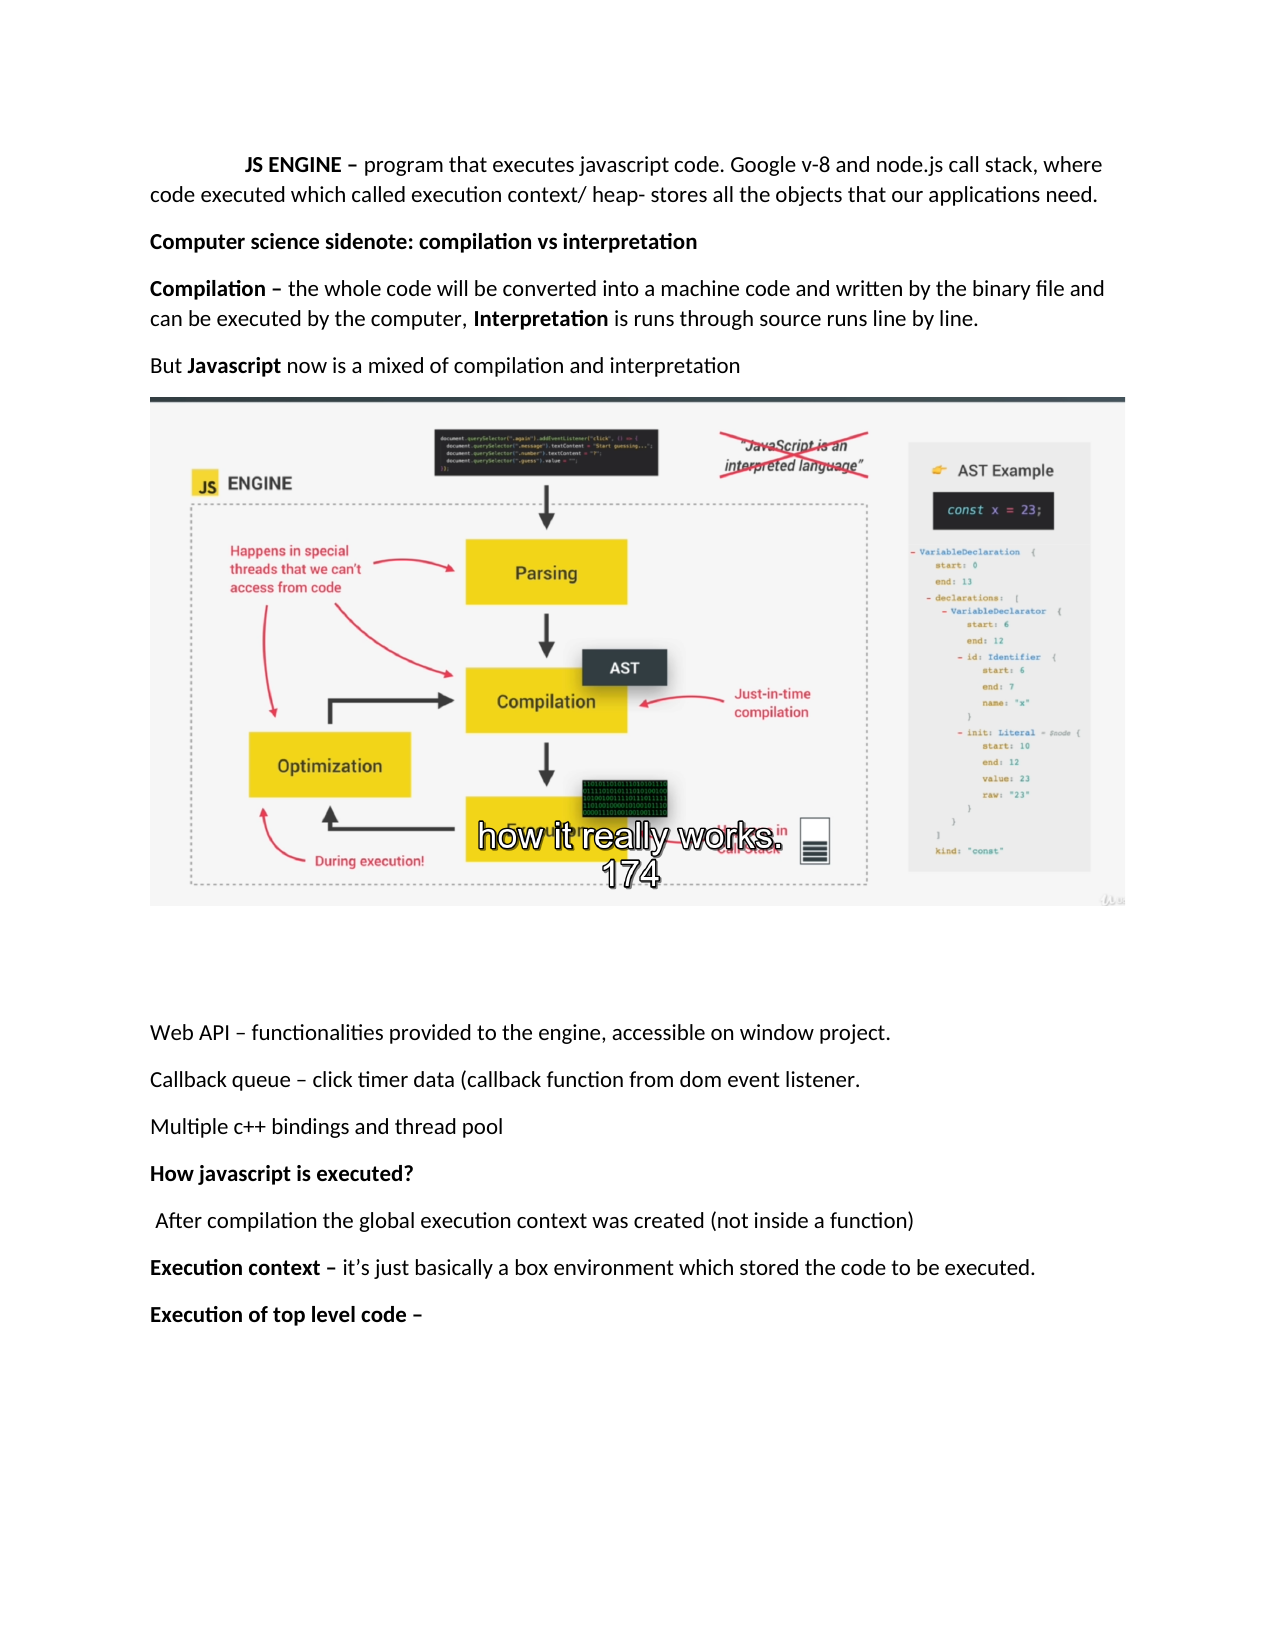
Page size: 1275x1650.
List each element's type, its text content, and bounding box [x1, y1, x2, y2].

picture [150, 397, 1125, 906]
text How javascript is executed? [150, 1159, 1125, 1187]
text Computer science sidenote: compilation vs interpretation [150, 227, 1125, 255]
text Execution context – it’s just basically a box environment which stored the code to be executed. [150, 1253, 1125, 1281]
text Execution of top level code – [150, 1300, 1125, 1328]
text But Javascript now is a mixed of compilation and interpretation [150, 351, 1125, 379]
text Web API – functionalities provided to the engine, accessible on window project. [150, 1018, 1125, 1047]
text After compilation the global execution context was created (not inside a function) [150, 1206, 1125, 1234]
text Multiple c++ bindings and thread pool [150, 1112, 1125, 1140]
text Callback queue – click timer data (callback function from dom event listener. [150, 1065, 1125, 1093]
text JS ENGINE – program that executes javascript code. Google v-8 and node.js call stack, where code executed which called execution context/ heap- stores all the objects that our applications need. [150, 150, 1125, 208]
text Compilation – the whole code will be converted into a machine code and written by the binary file and can be executed by the computer, Interpretation is runs through source runs line by line. [150, 274, 1125, 332]
